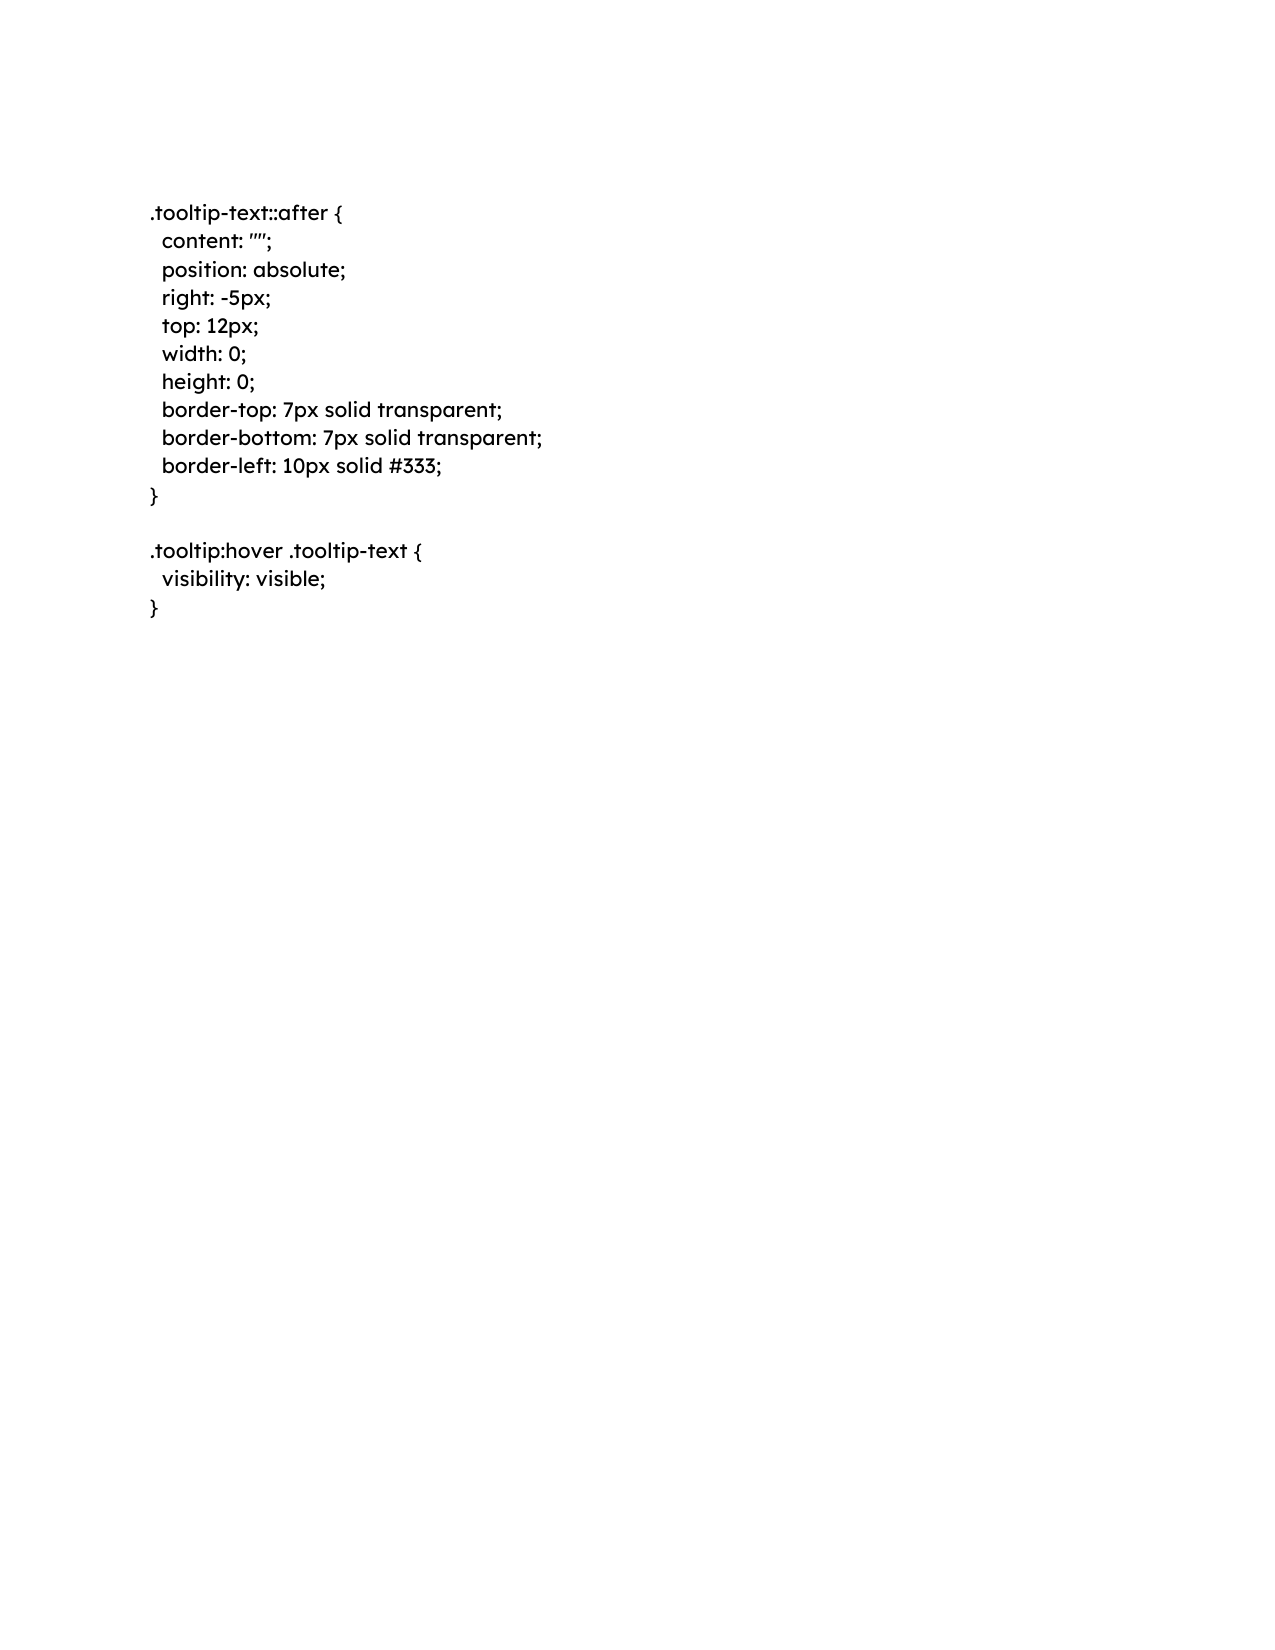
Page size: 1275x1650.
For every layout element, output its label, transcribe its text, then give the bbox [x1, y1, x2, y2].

text .tooltip:hover .tooltip-text { [150, 537, 1125, 563]
text } [150, 481, 1125, 507]
text height: 0; [150, 369, 1125, 395]
text border-top: 7px solid transparent; [150, 397, 1125, 423]
text border-left: 10px solid #333; [150, 453, 1125, 479]
text top: 12px; [150, 312, 1125, 338]
text .tooltip-text::after { [150, 200, 1125, 226]
text } [150, 594, 1125, 620]
text right: -5px; [150, 284, 1125, 310]
text content: ""; [150, 228, 1125, 254]
text position: absolute; [150, 256, 1125, 282]
text border-bottom: 7px solid transparent; [150, 425, 1125, 451]
text width: 0; [150, 341, 1125, 367]
text visibility: visible; [150, 566, 1125, 592]
